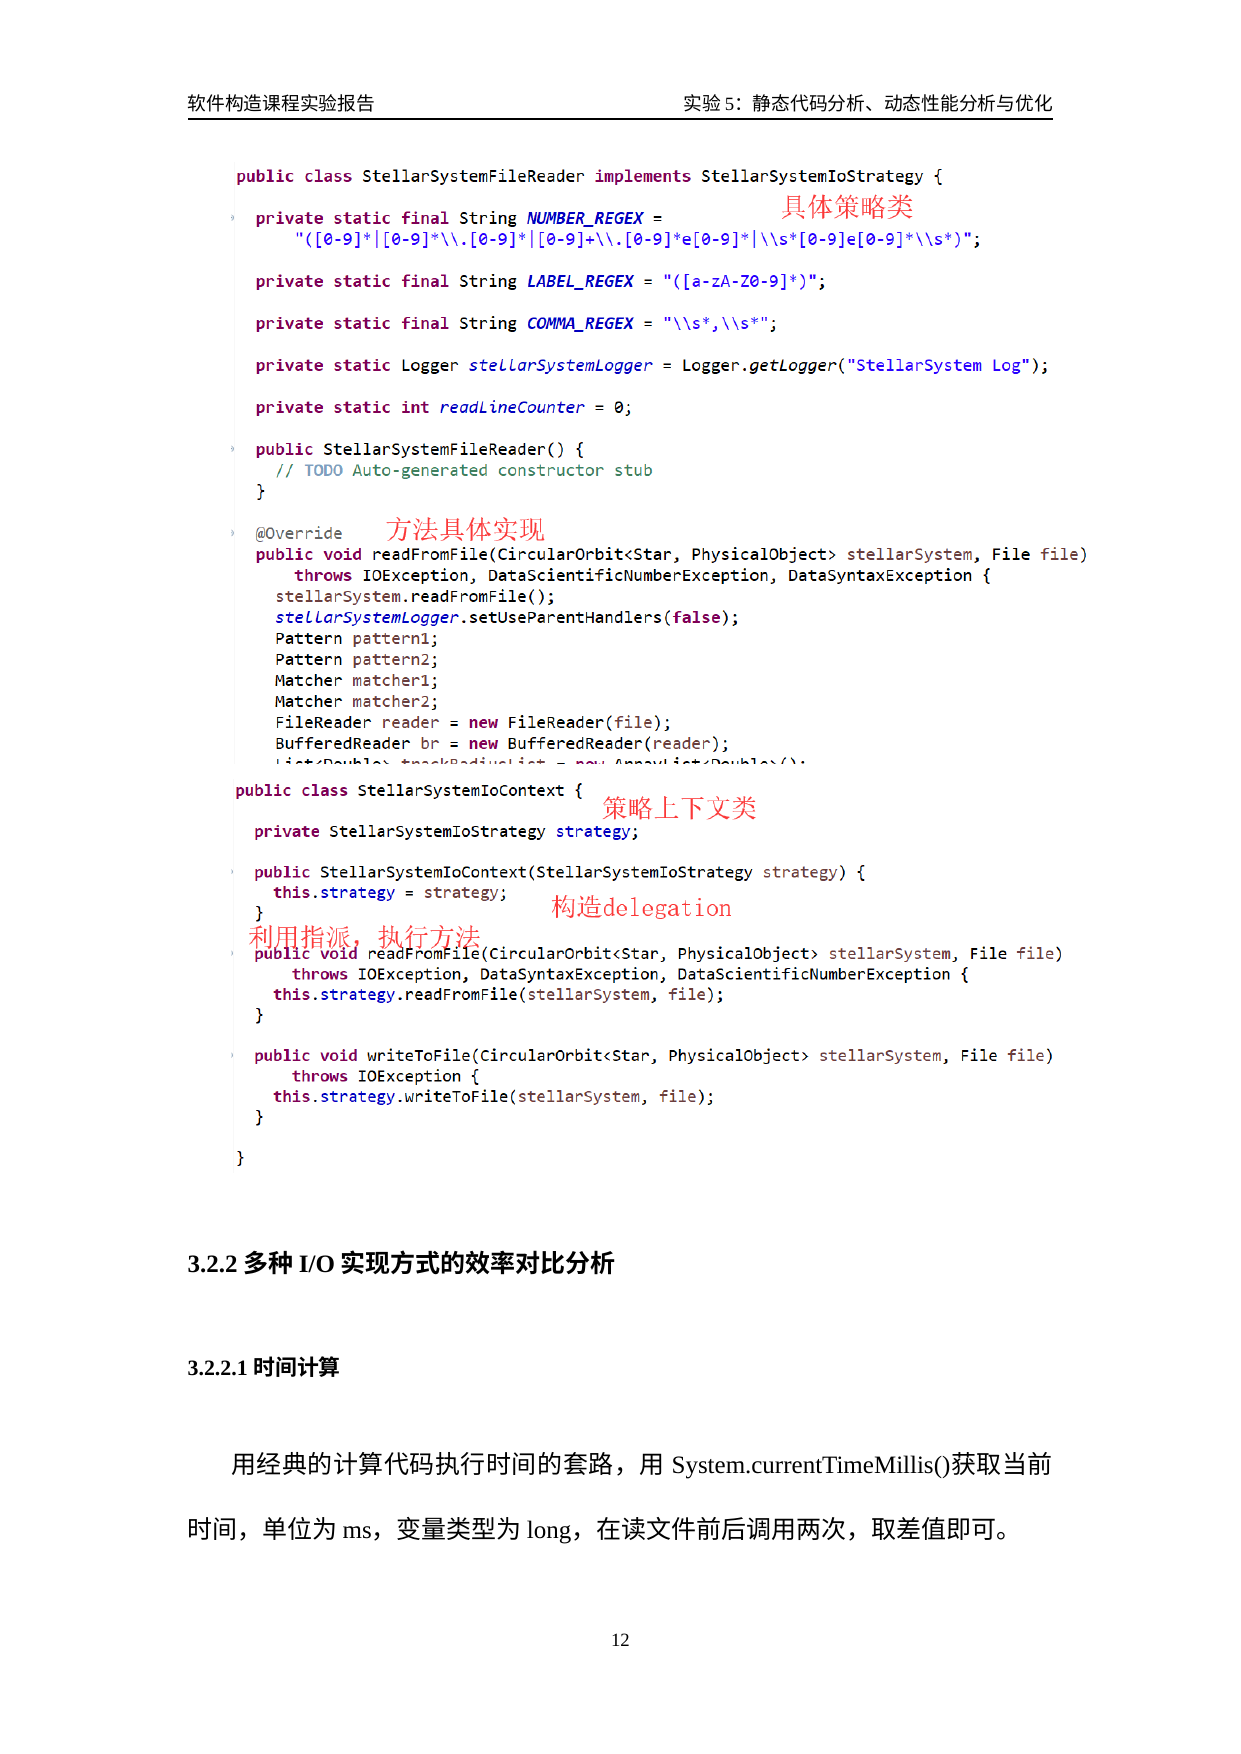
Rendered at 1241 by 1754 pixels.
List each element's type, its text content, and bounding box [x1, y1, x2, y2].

subtitle 时间计算 [187, 1350, 1053, 1382]
picture [231, 162, 1097, 764]
picture [231, 779, 1097, 1173]
text 用经典的计算代码执行时间的套路，用System.currentTimeMillis()获取当前时间，单位为ms，变量类型为long，在读文件前后调用两次，取差值即可。 [187, 1430, 1053, 1560]
subtitle 多种I/O实现方式的效率对比分析 [187, 1229, 1053, 1294]
